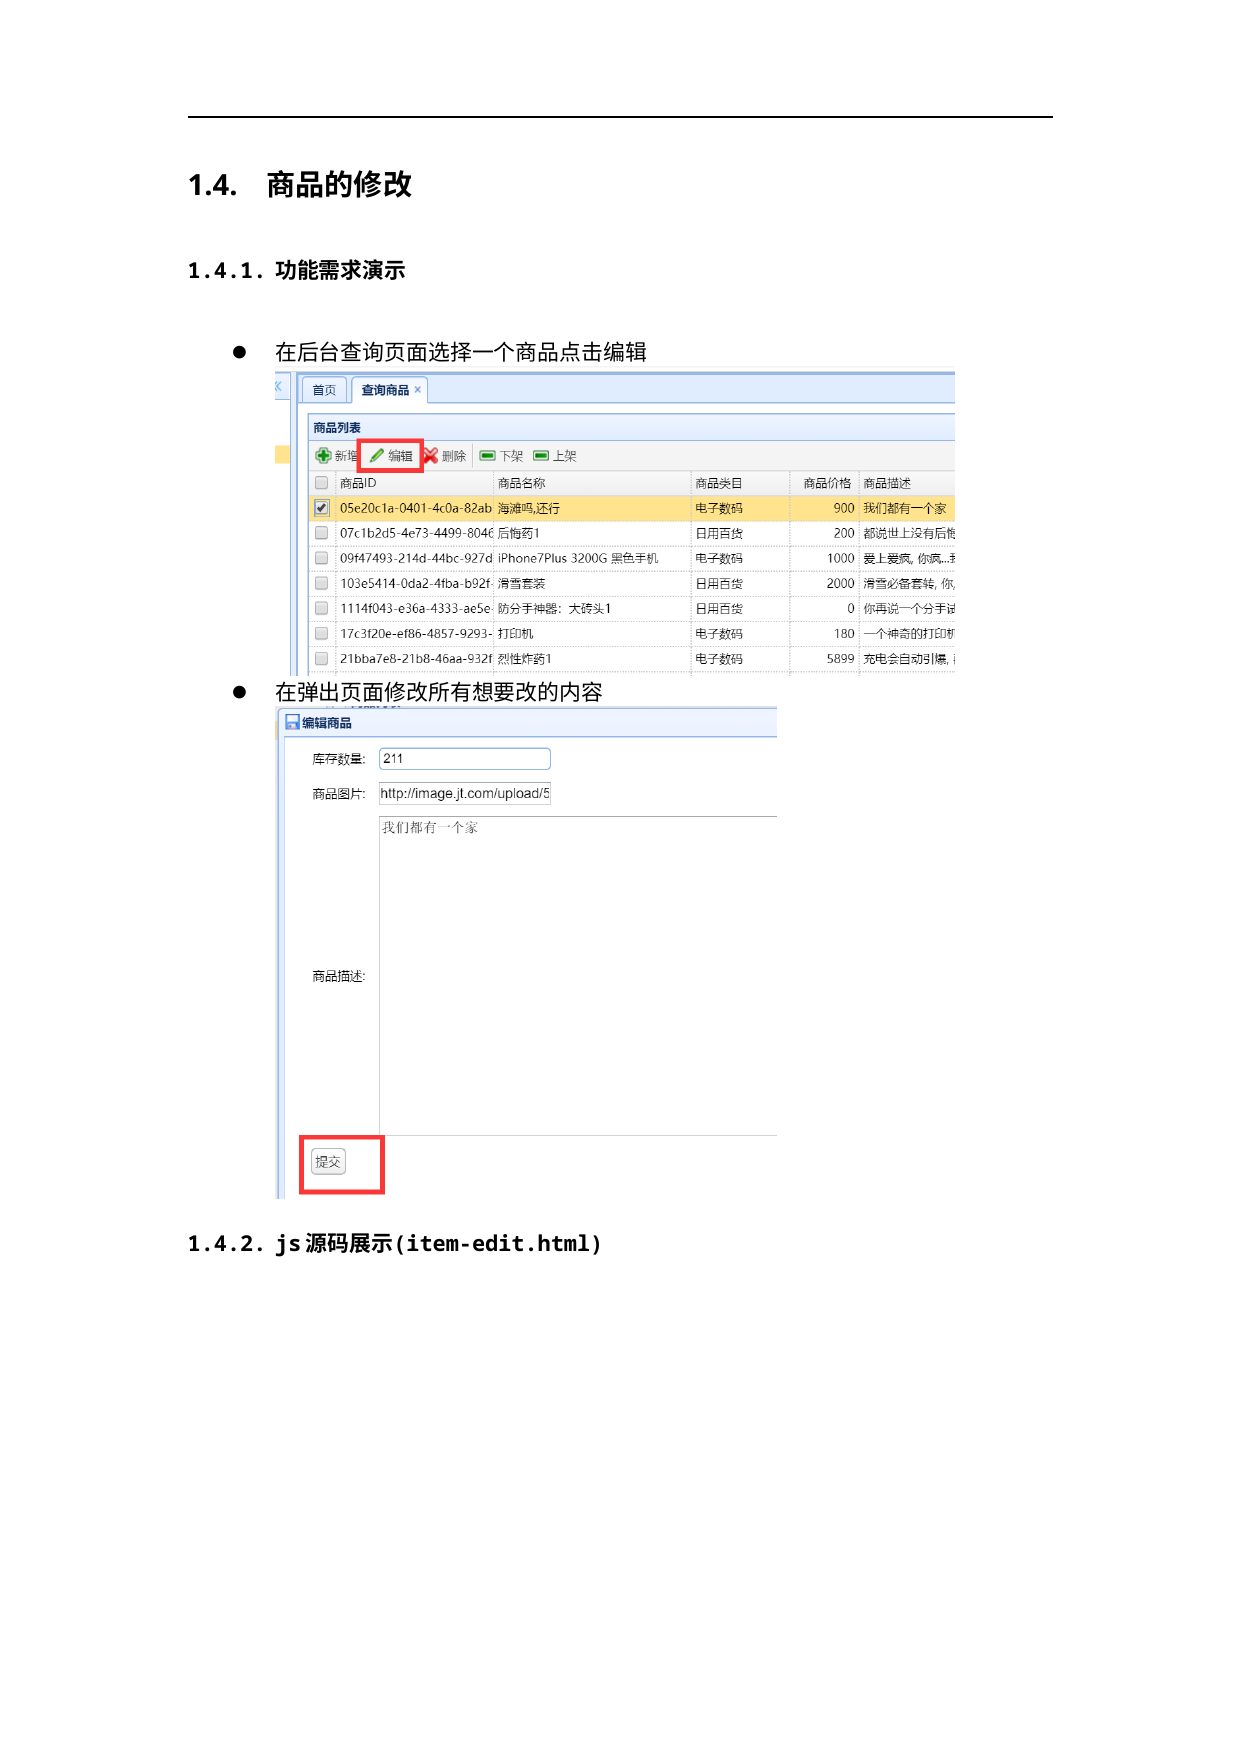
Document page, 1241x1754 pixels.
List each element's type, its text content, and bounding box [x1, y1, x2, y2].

subtitle 商品的修改 [187, 162, 1053, 204]
picture [275, 366, 955, 676]
list 在弹出页面修改所有想要改的内容 [231, 675, 1053, 707]
subtitle js源码展示(item-edit.html) [187, 1226, 1053, 1257]
list 在后台查询页面选择一个商品点击编辑 [231, 334, 1053, 366]
picture [275, 706, 777, 1199]
subtitle 功能需求演示 [187, 253, 1053, 284]
